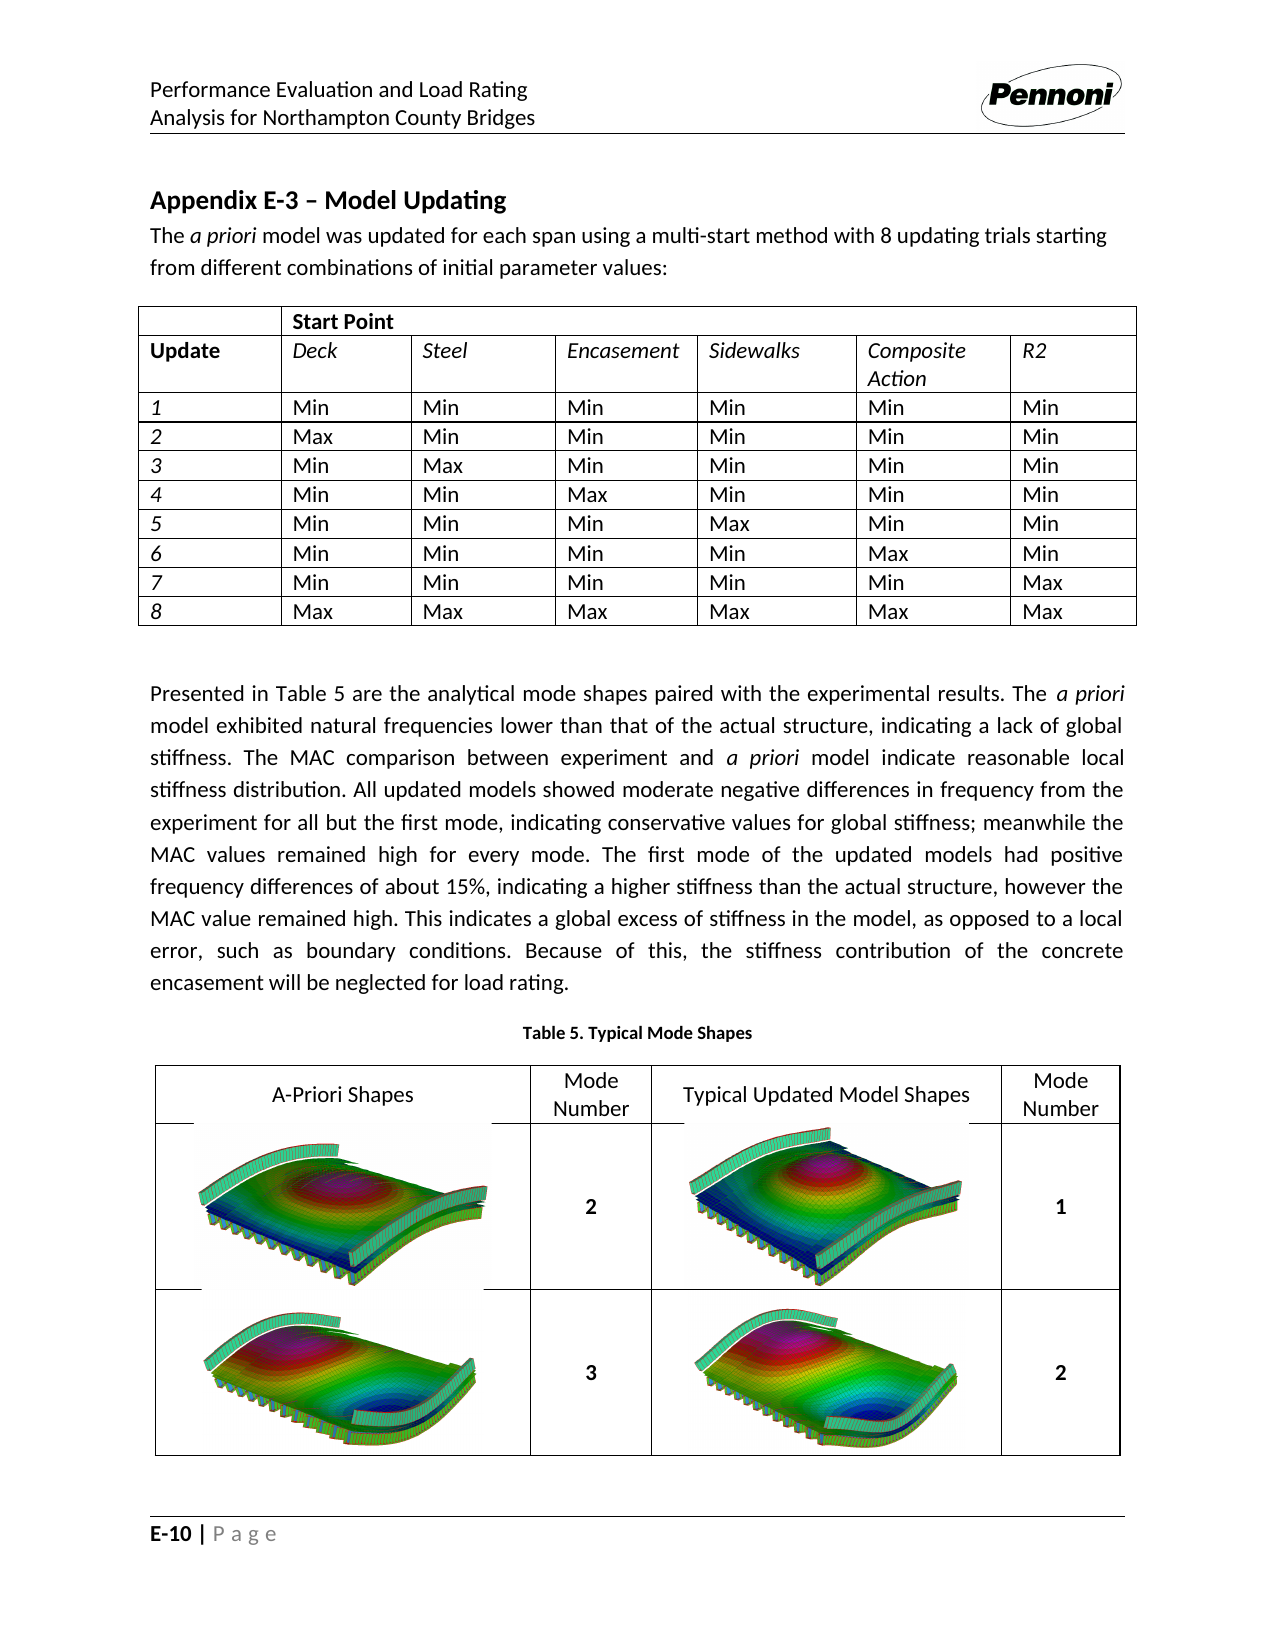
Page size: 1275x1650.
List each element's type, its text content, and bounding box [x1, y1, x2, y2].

text Presented in Table 5 are the analytical mode shapes paired with the experimental results. The a priori model exhibited natural frequencies lower than that of the actual structure, indicating a lack of global stiffness. The MAC comparison between experiment and a priori model indicate reasonable local stiffness distribution. All updated models showed moderate negative differences in frequency from the experiment for all but the first mode, indicating conservative values for global stiffness; meanwhile the MAC values remained high for every mode. The first mode of the updated models had positive frequency differences of about 15%, indicating a higher stiffness than the actual structure, however the MAC value remained high. This indicates a global excess of stiffness in the model, as opposed to a local error, such as boundary conditions. Because of this, the stiffness contribution of the concrete encasement will be neglected for load rating. [150, 679, 1125, 997]
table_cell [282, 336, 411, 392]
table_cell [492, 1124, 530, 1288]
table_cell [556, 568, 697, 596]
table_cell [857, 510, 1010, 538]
picture [193, 1123, 492, 1455]
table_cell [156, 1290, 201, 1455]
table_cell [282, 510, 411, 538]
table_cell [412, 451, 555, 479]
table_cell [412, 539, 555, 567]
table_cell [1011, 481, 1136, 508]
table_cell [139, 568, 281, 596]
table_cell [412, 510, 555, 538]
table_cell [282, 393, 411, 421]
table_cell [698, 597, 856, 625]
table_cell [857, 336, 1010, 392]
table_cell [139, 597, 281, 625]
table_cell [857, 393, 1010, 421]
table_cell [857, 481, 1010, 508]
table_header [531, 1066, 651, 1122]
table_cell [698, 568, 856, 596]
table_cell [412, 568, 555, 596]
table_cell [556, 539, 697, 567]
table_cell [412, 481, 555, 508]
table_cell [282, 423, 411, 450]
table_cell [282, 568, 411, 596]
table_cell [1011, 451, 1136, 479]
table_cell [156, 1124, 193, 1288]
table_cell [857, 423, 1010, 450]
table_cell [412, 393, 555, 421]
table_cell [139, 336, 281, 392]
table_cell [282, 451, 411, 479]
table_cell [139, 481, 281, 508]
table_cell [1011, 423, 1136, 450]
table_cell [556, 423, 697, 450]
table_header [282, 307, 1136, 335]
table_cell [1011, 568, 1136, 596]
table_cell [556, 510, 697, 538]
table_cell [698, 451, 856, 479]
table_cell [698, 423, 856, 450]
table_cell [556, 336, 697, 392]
text The a priori model was updated for each span using a multi-start method with 8 updating trials starting from different combinations of initial parameter values: [150, 221, 1125, 281]
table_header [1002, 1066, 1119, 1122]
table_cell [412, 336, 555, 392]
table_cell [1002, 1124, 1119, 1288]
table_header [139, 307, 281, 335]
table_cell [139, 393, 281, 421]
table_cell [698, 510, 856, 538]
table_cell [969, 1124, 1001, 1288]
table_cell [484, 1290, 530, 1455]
picture [684, 1123, 969, 1289]
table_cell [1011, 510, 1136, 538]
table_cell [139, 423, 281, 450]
picture [687, 1290, 966, 1455]
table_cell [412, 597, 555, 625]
subtitle Appendix E-3 – Model Updating [150, 183, 1125, 216]
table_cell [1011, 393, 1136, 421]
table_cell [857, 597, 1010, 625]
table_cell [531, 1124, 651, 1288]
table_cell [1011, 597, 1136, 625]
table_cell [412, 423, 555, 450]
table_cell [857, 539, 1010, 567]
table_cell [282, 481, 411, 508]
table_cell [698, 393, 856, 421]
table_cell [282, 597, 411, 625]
text Table 5. Typical Mode Shapes [150, 1022, 1125, 1044]
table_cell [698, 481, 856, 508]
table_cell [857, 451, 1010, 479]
picture [976, 61, 1125, 132]
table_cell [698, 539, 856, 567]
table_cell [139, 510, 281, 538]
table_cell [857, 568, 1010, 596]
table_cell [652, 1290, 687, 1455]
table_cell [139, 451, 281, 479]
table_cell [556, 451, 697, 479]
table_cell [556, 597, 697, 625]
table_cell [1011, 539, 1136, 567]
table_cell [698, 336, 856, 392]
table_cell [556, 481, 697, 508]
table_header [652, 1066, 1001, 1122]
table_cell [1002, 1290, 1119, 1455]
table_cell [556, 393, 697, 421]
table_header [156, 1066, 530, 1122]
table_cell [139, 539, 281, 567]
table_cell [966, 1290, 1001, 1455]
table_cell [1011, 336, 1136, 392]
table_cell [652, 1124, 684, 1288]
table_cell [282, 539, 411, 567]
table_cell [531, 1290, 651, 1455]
